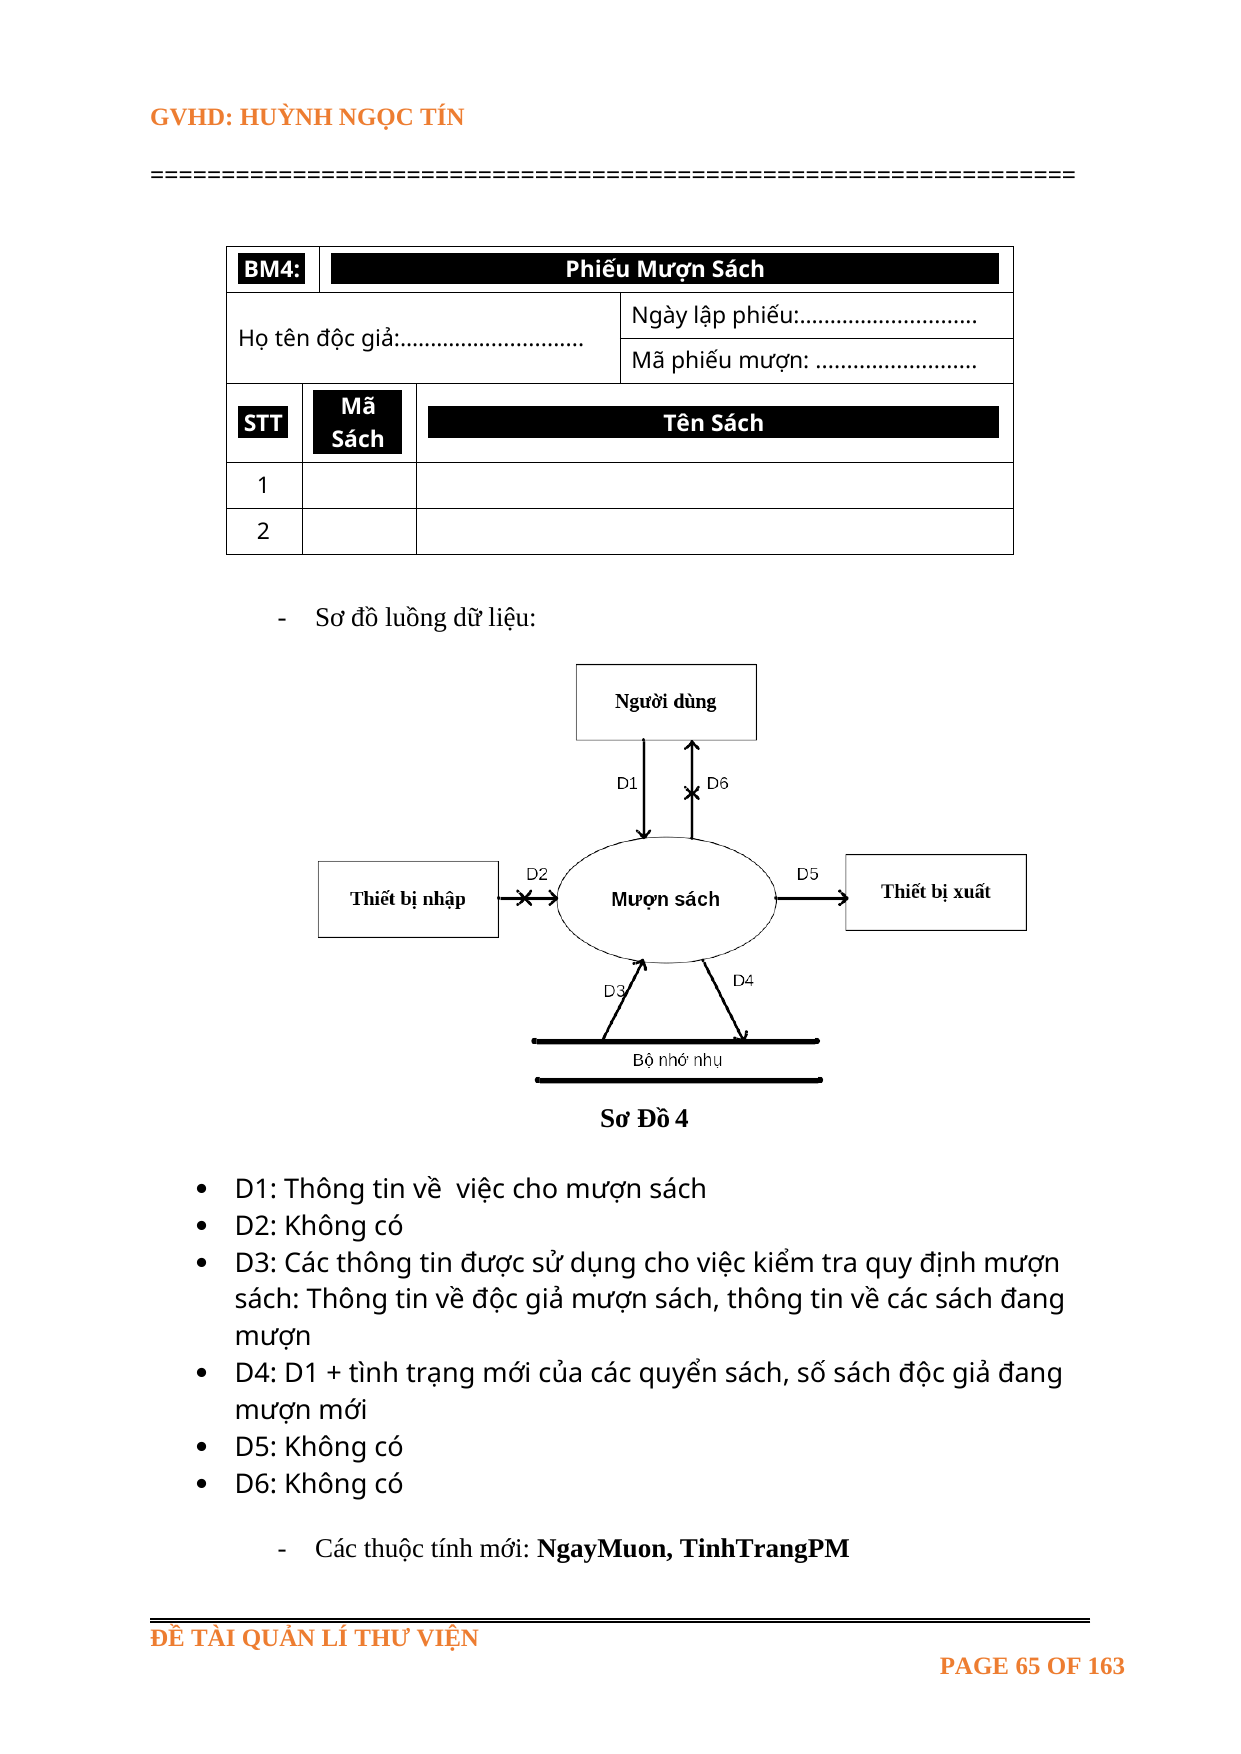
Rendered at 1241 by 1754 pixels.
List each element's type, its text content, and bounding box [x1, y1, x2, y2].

table_cell 2 [227, 509, 302, 553]
list Sơ Đồ 4 [315, 1102, 1090, 1133]
table_cell Mã Sách [303, 384, 416, 462]
list D5: Không có [197, 1427, 1087, 1464]
list D6: Không có [197, 1464, 1087, 1501]
table_cell [417, 509, 1013, 553]
table_cell Mã phiếu mượn: [621, 339, 1013, 383]
table_cell [303, 509, 416, 553]
table_header Phiếu Mượn Sách [320, 247, 1013, 292]
table_cell Họ tên độc giả: [227, 293, 620, 383]
table_cell [417, 463, 1013, 508]
table_cell Ngày lập phiếu: [621, 293, 1013, 337]
list Sơ đồ luồng dữ liệu: [277, 601, 1090, 632]
list D4: D1 + tình trạng mới của các quyển sách, số sách độc giả đang mượn mới [197, 1354, 1087, 1427]
table_cell [303, 463, 416, 508]
list D3: Các thông tin được sử dụng cho việc kiểm tra quy định mượn sách: Thông tin về độc giả mượn sách, thông tin về các sách đang mượn [197, 1243, 1087, 1354]
list Các thuộc tính mới: NgayMuon, TinhTrangPM [277, 1532, 1090, 1563]
list D2: Không có [197, 1206, 1087, 1243]
table_cell 1 [227, 463, 302, 508]
table_cell STT [227, 384, 302, 462]
table_header BM4: [227, 247, 319, 292]
list D1: Thông tin về việc cho mượn sách [197, 1169, 1087, 1206]
table_cell Tên Sách [417, 384, 1013, 462]
